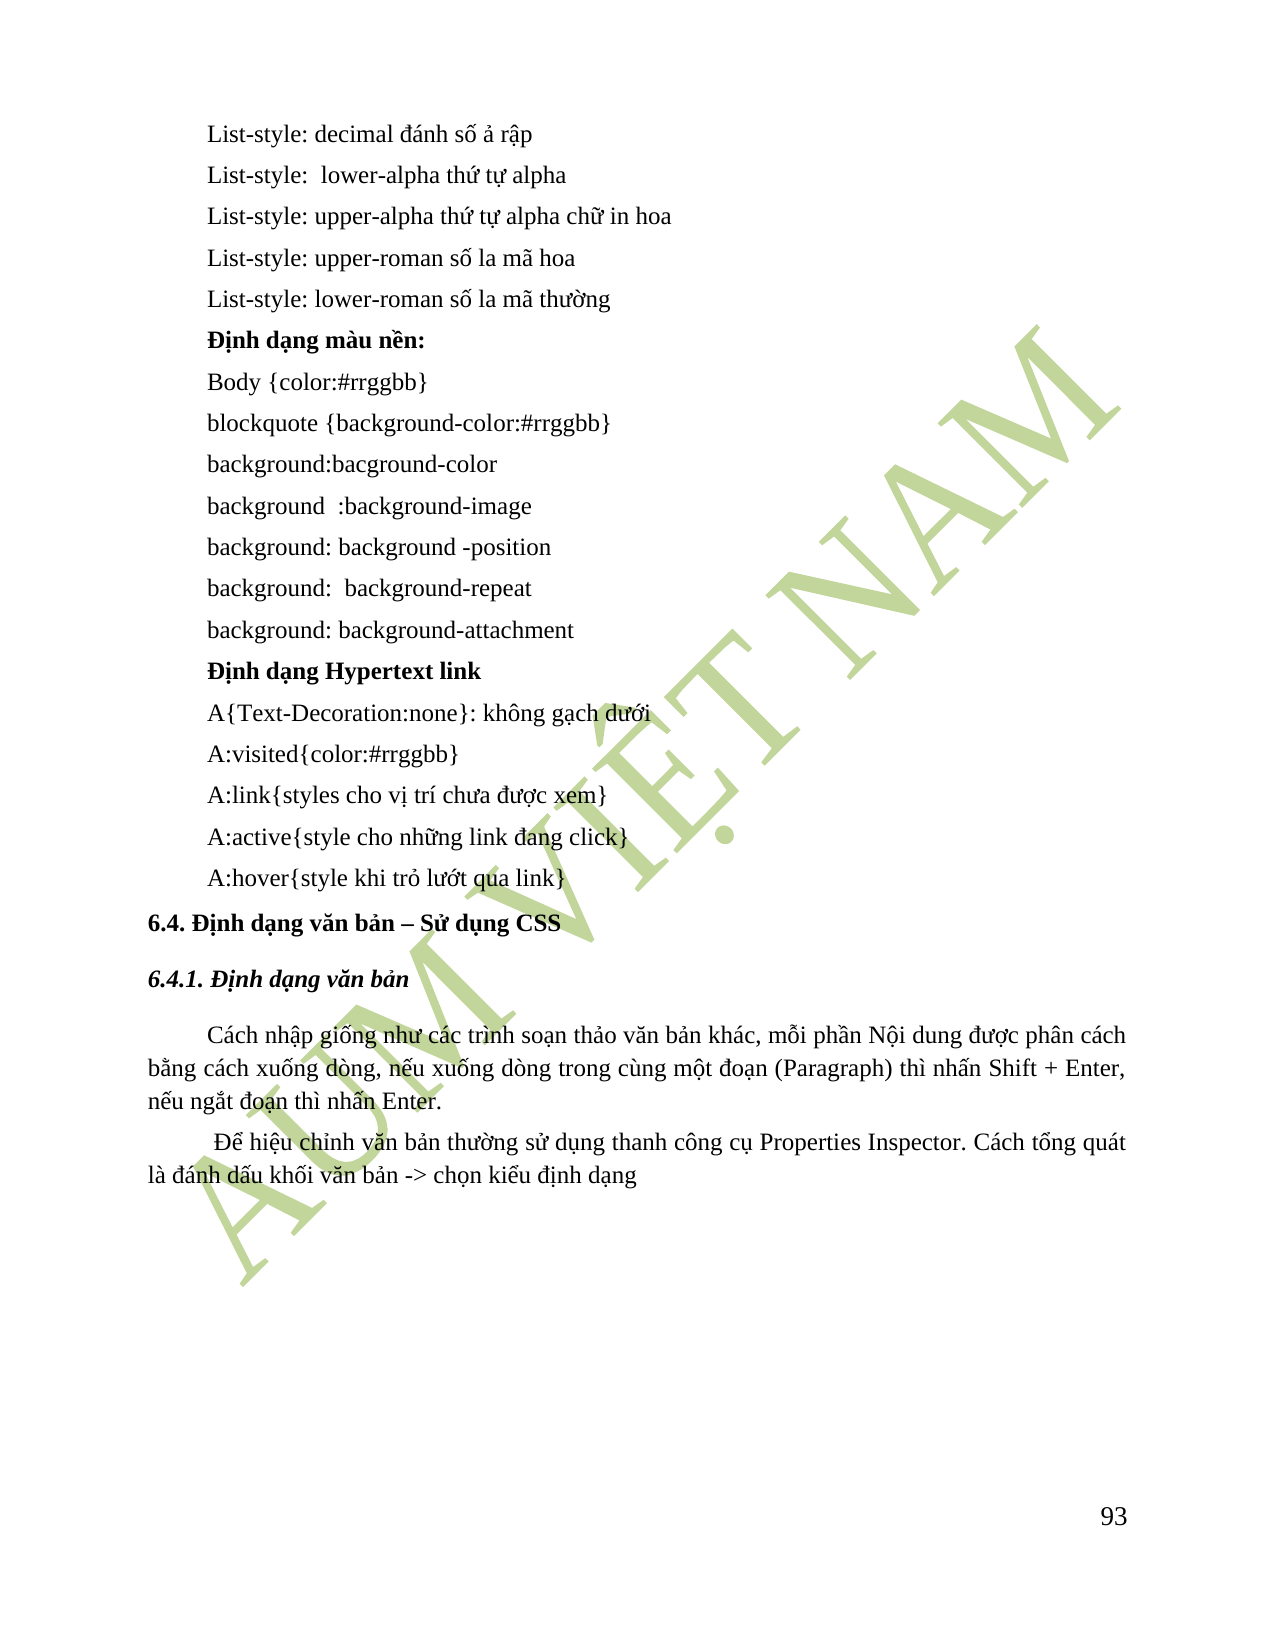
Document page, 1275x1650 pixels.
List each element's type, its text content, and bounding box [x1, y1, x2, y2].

text Để hiệu chỉnh văn bản thường sử dụng thanh công cụ Properties Inspector. Cách tổng quát là đánh dấu khối văn bản -> chọn kiểu định dạng [148, 1127, 1127, 1189]
text Body {color:#rrggbb} [148, 367, 1127, 396]
text A{Text-Decoration:none}: không gạch dưới [148, 698, 1127, 726]
text List-style: lower-roman số la mã thường [148, 284, 1127, 313]
subtitle 6.4. Định dạng văn bản – Sử dụng CSS [148, 908, 1127, 937]
text List-style: lower-alpha thứ tự alpha [148, 160, 1127, 189]
text List-style: decimal đánh số ả rập [148, 119, 1127, 147]
text List-style: upper-roman số la mã hoa [148, 243, 1127, 271]
subtitle 6.4.1. Định dạng văn bản [148, 964, 1127, 993]
text blockquote {background-color:#rrggbb} [148, 408, 1127, 437]
text A:active{style cho những link đang click} [148, 822, 1127, 850]
text A:visited{color:#rrggbb} [148, 739, 1127, 768]
text background: background-repeat [148, 573, 1127, 602]
text background: background-attachment [148, 615, 1127, 644]
text background:bacground-color [148, 449, 1127, 478]
text Định dạng Hypertext link [148, 656, 1127, 685]
text A:link{styles cho vị trí chưa được xem} [148, 780, 1127, 809]
text Cách nhập giống như các trình soạn thảo văn bản khác, mỗi phần Nội dung được phân cách bằng cách xuống dòng, nếu xuống dòng trong cùng một đoạn (Paragraph) thì nhấn Shift + Enter, nếu ngắt đoạn thì nhấn Enter. [148, 1020, 1127, 1114]
text Định dạng màu nền: [148, 325, 1127, 354]
text A:hover{style khi trỏ lướt qua link} [148, 863, 1127, 892]
text background :background-image [148, 491, 1127, 519]
text List-style: upper-alpha thứ tự alpha chữ in hoa [148, 201, 1127, 230]
text background: background -position [148, 532, 1127, 561]
